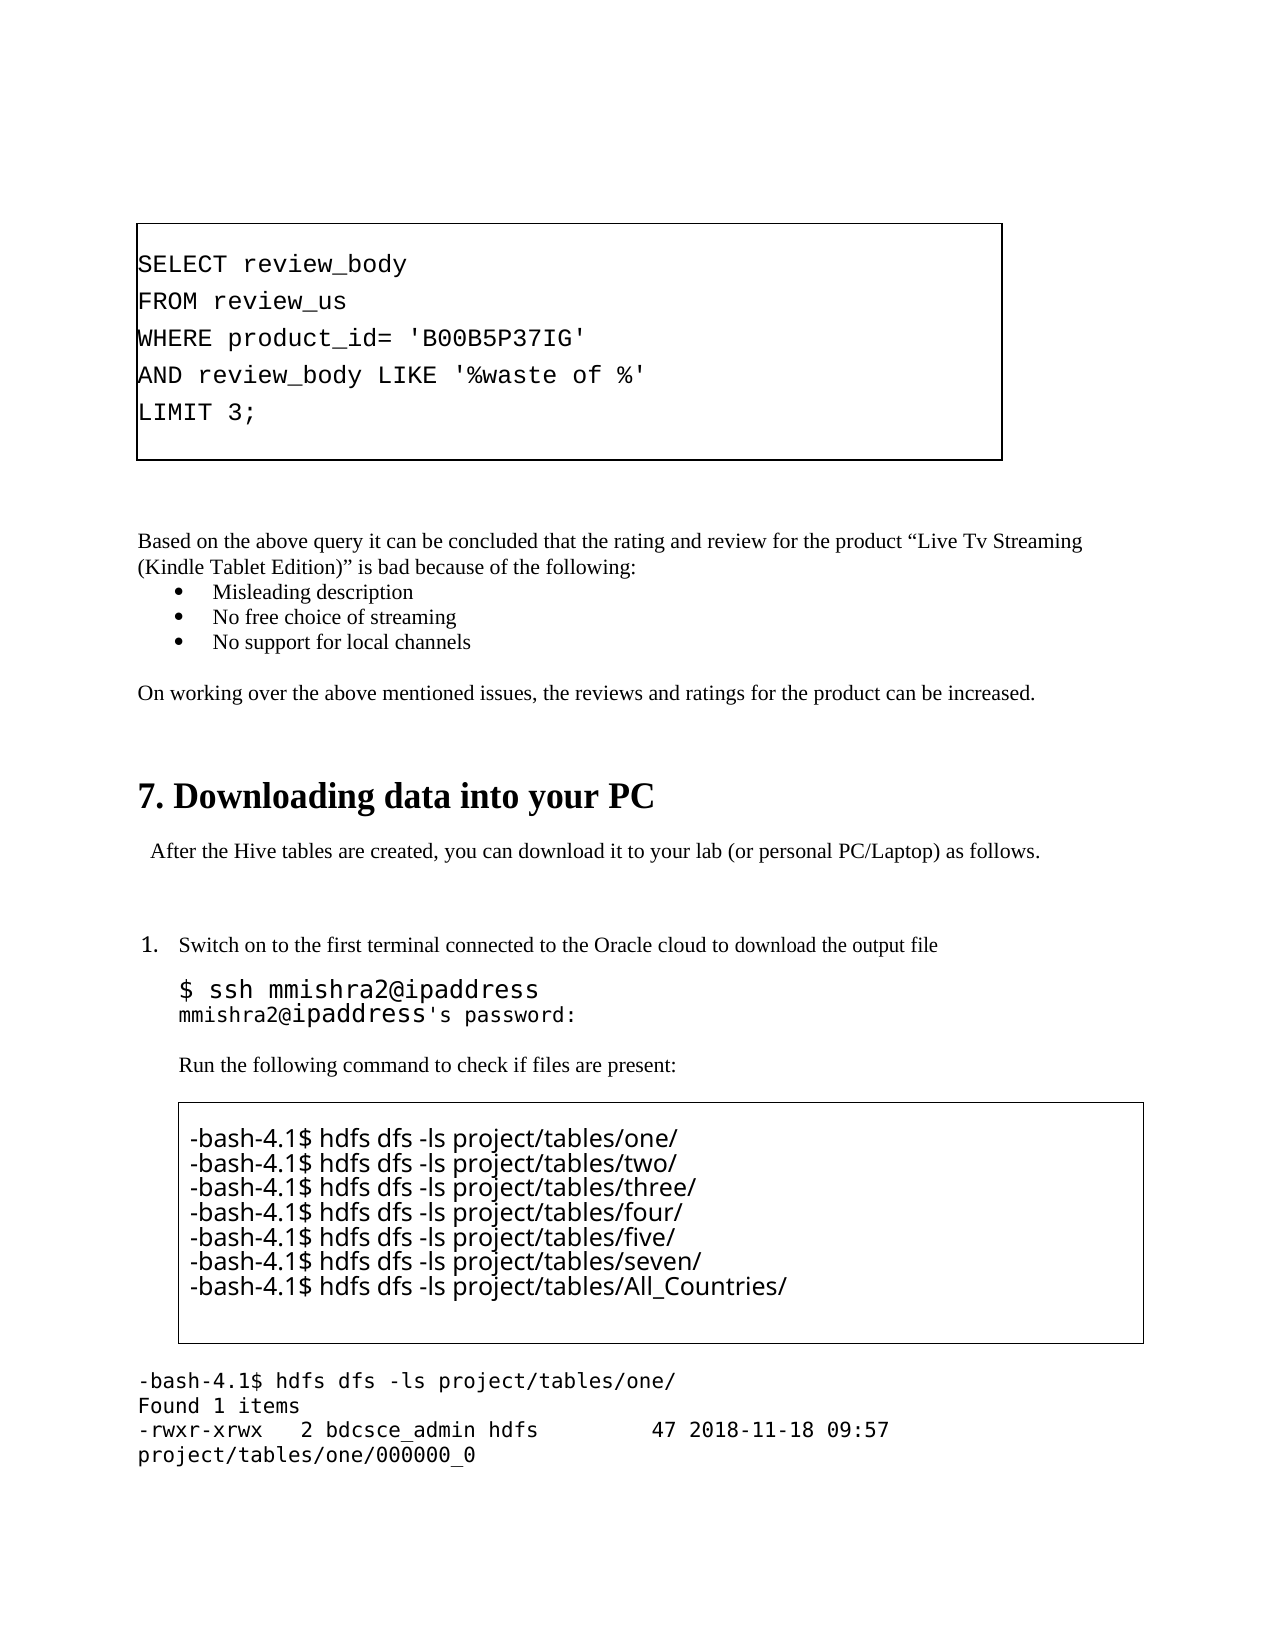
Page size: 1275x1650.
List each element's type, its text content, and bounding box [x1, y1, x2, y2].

text Run the following command to check if files are present: [178, 1053, 1144, 1077]
subtitle 7. Downloading data into your PC [137, 773, 1144, 816]
list No support for local channels [175, 629, 1144, 654]
list Switch on to the first terminal connected to the Oracle cloud to download the output file [141, 932, 1126, 957]
list Misleading description [175, 579, 1144, 604]
table_header -bash-4.1$ hdfs dfs -ls project/tables/one/ -bash-4.1$ hdfs dfs -ls project/tables/two/ -bash-4.1$ hdfs dfs -ls project/tables/three/ -bash-4.1$ hdfs dfs -ls project/tables/four/ -bash-4.1$ hdfs dfs -ls project/tables/five/ -bash-4.1$ hdfs dfs -ls project/tables/seven/ -bash-4.1$ hdfs dfs -ls project/tables/All_Countries/ [179, 1103, 1143, 1343]
text -rwxr-xrwx 2 bdcsce_admin hdfs 47 2018-11-18 09:57 project/tables/one/000000_0 [137, 1418, 1144, 1468]
text mmishra2@ipaddress's password: [178, 1003, 1144, 1028]
text -bash-4.1$ hdfs dfs -ls project/tables/one/ [137, 1369, 1144, 1393]
text On working over the above mentioned issues, the reviews and ratings for the product can be increased. [137, 680, 1144, 705]
text Based on the above query it can be concluded that the rating and review for the product “Live Tv Streaming (Kindle Tablet Edition)” is bad because of the following: [137, 528, 1144, 579]
list No free choice of streaming [175, 604, 1144, 629]
text After the Hive tables are created, you can download it to your lab (or personal PC/Laptop) as follows. [150, 838, 1144, 863]
list $ ssh mmishra2@ipaddress [178, 978, 1126, 1003]
text Found 1 items [137, 1393, 1144, 1418]
